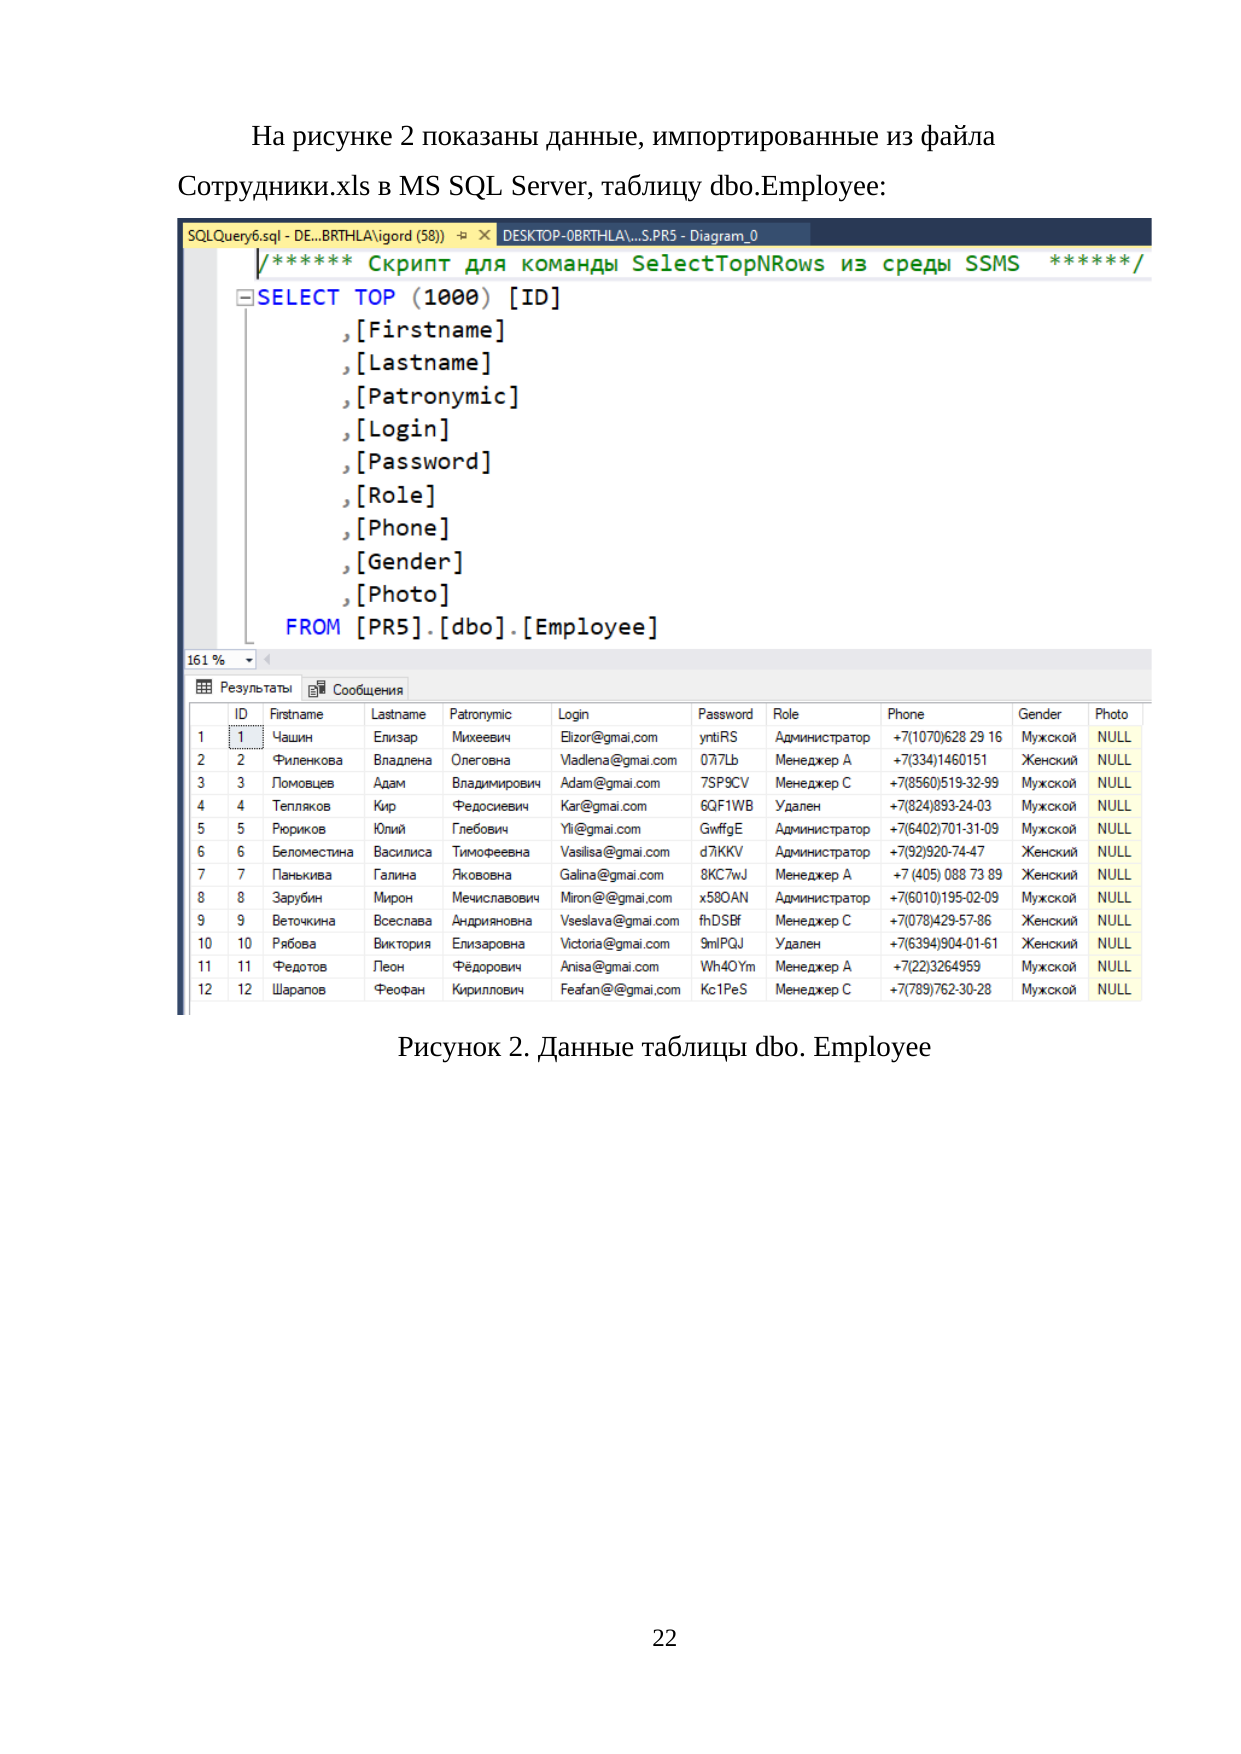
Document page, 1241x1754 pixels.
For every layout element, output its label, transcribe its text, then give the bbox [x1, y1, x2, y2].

text На рисунке 2 показаны данные, импортированные из файла Сотрудники.xls в MS SQL Server, таблицу dbo.Employee: [177, 118, 1152, 202]
picture [177, 218, 1152, 1015]
text Рисунок 2. Данные таблицы dbo. Employee [177, 1029, 1152, 1063]
